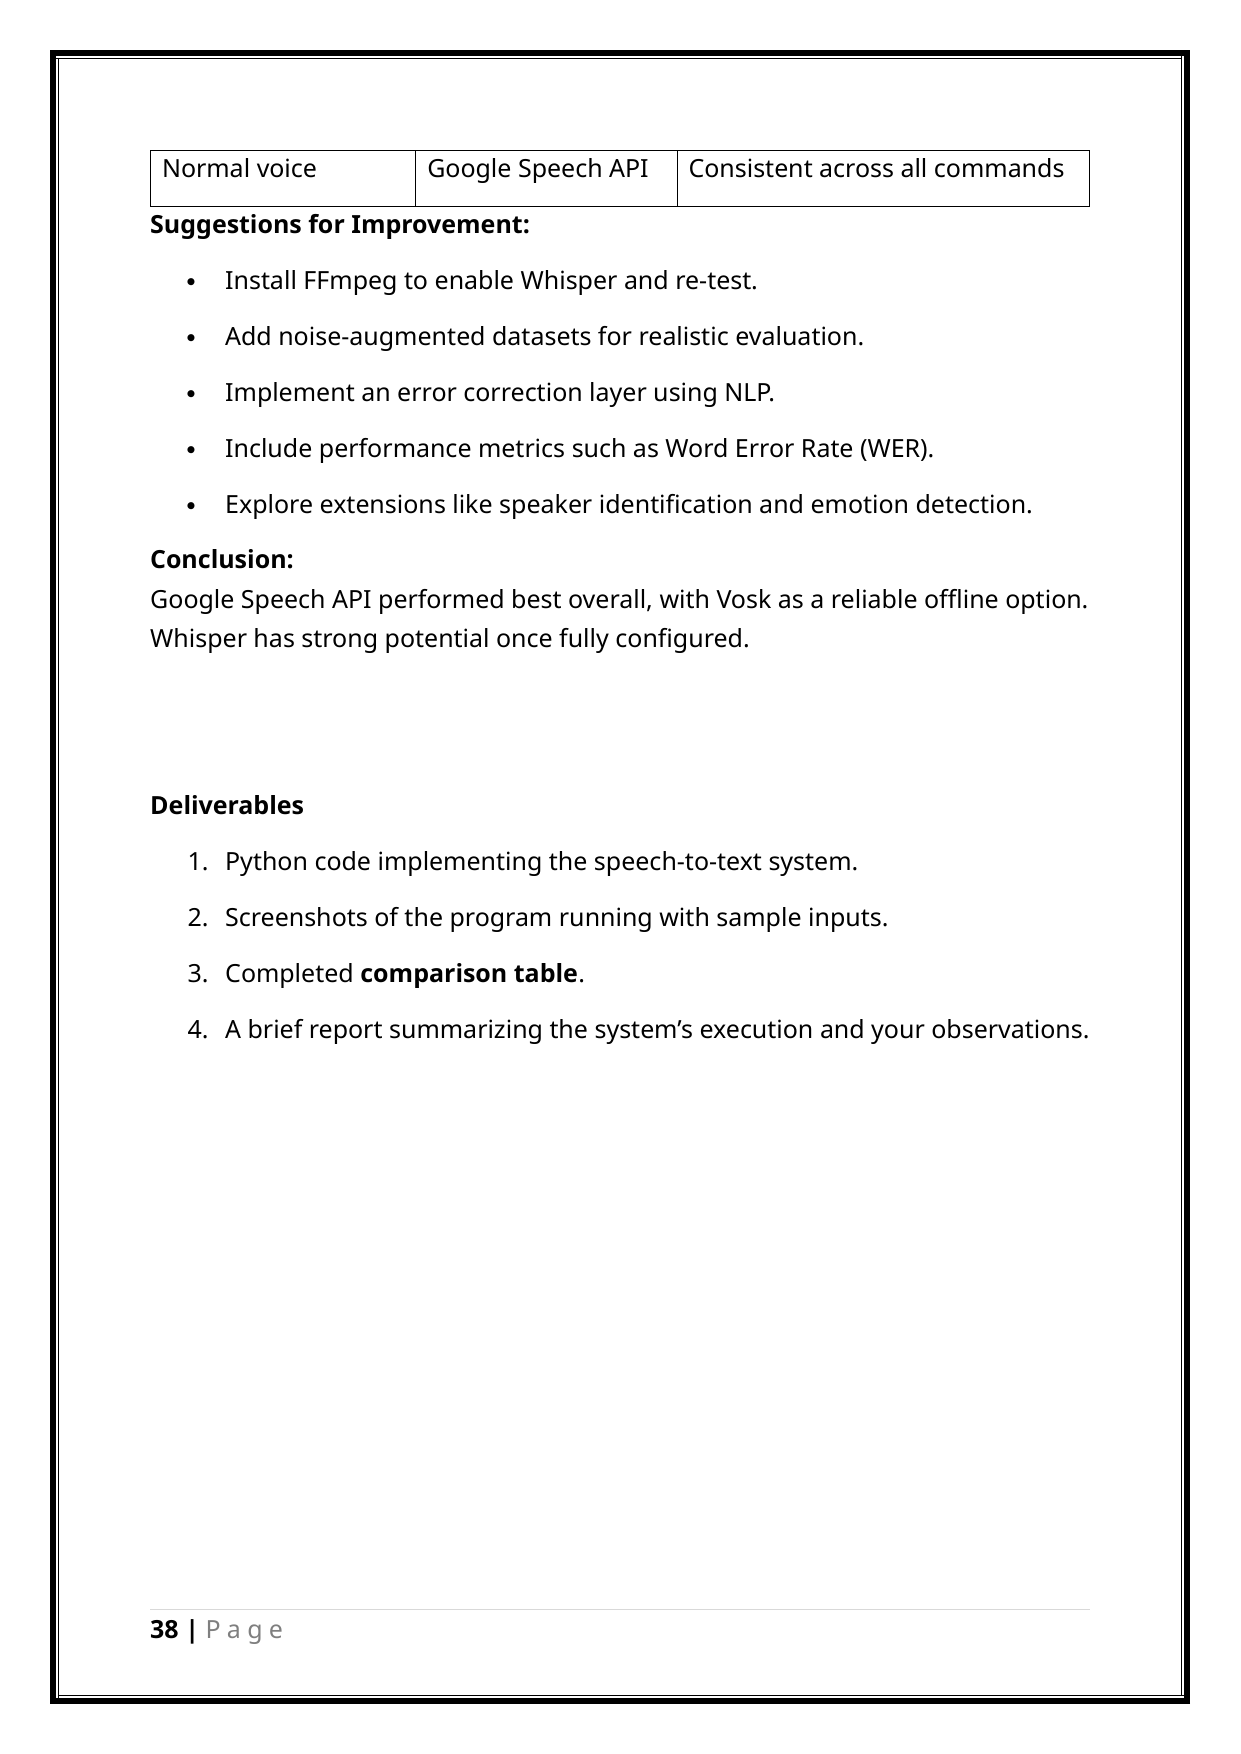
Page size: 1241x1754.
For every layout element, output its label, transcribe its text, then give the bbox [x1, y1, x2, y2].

list Completed comparison table. [187, 955, 1090, 989]
list Include performance metrics such as Word Error Rate (WER). [187, 430, 1090, 464]
list Implement an error correction layer using NLP. [187, 374, 1090, 409]
table_cell Normal voice [151, 151, 415, 206]
list Python code implementing the speech-to-text system. [187, 844, 1090, 878]
table_cell Consistent across all commands [678, 151, 1089, 206]
table_cell Google Speech API [416, 151, 677, 206]
list Explore extensions like speaker identification and emotion detection. [187, 486, 1090, 520]
list Screenshots of the program running with sample inputs. [187, 899, 1090, 934]
list Install FFmpeg to enable Whisper and re-test. [187, 263, 1090, 297]
text Suggestions for Improvement: [150, 207, 1090, 241]
text Deliverables [150, 788, 1090, 822]
text Conclusion: Google Speech API performed best overall, with Vosk as a reliable offline option. Whisper has strong potential once fully configured. [150, 542, 1090, 654]
list A brief report summarizing the system’s execution and your observations. [187, 1011, 1090, 1045]
list Add noise-augmented datasets for realistic evaluation. [187, 319, 1090, 353]
